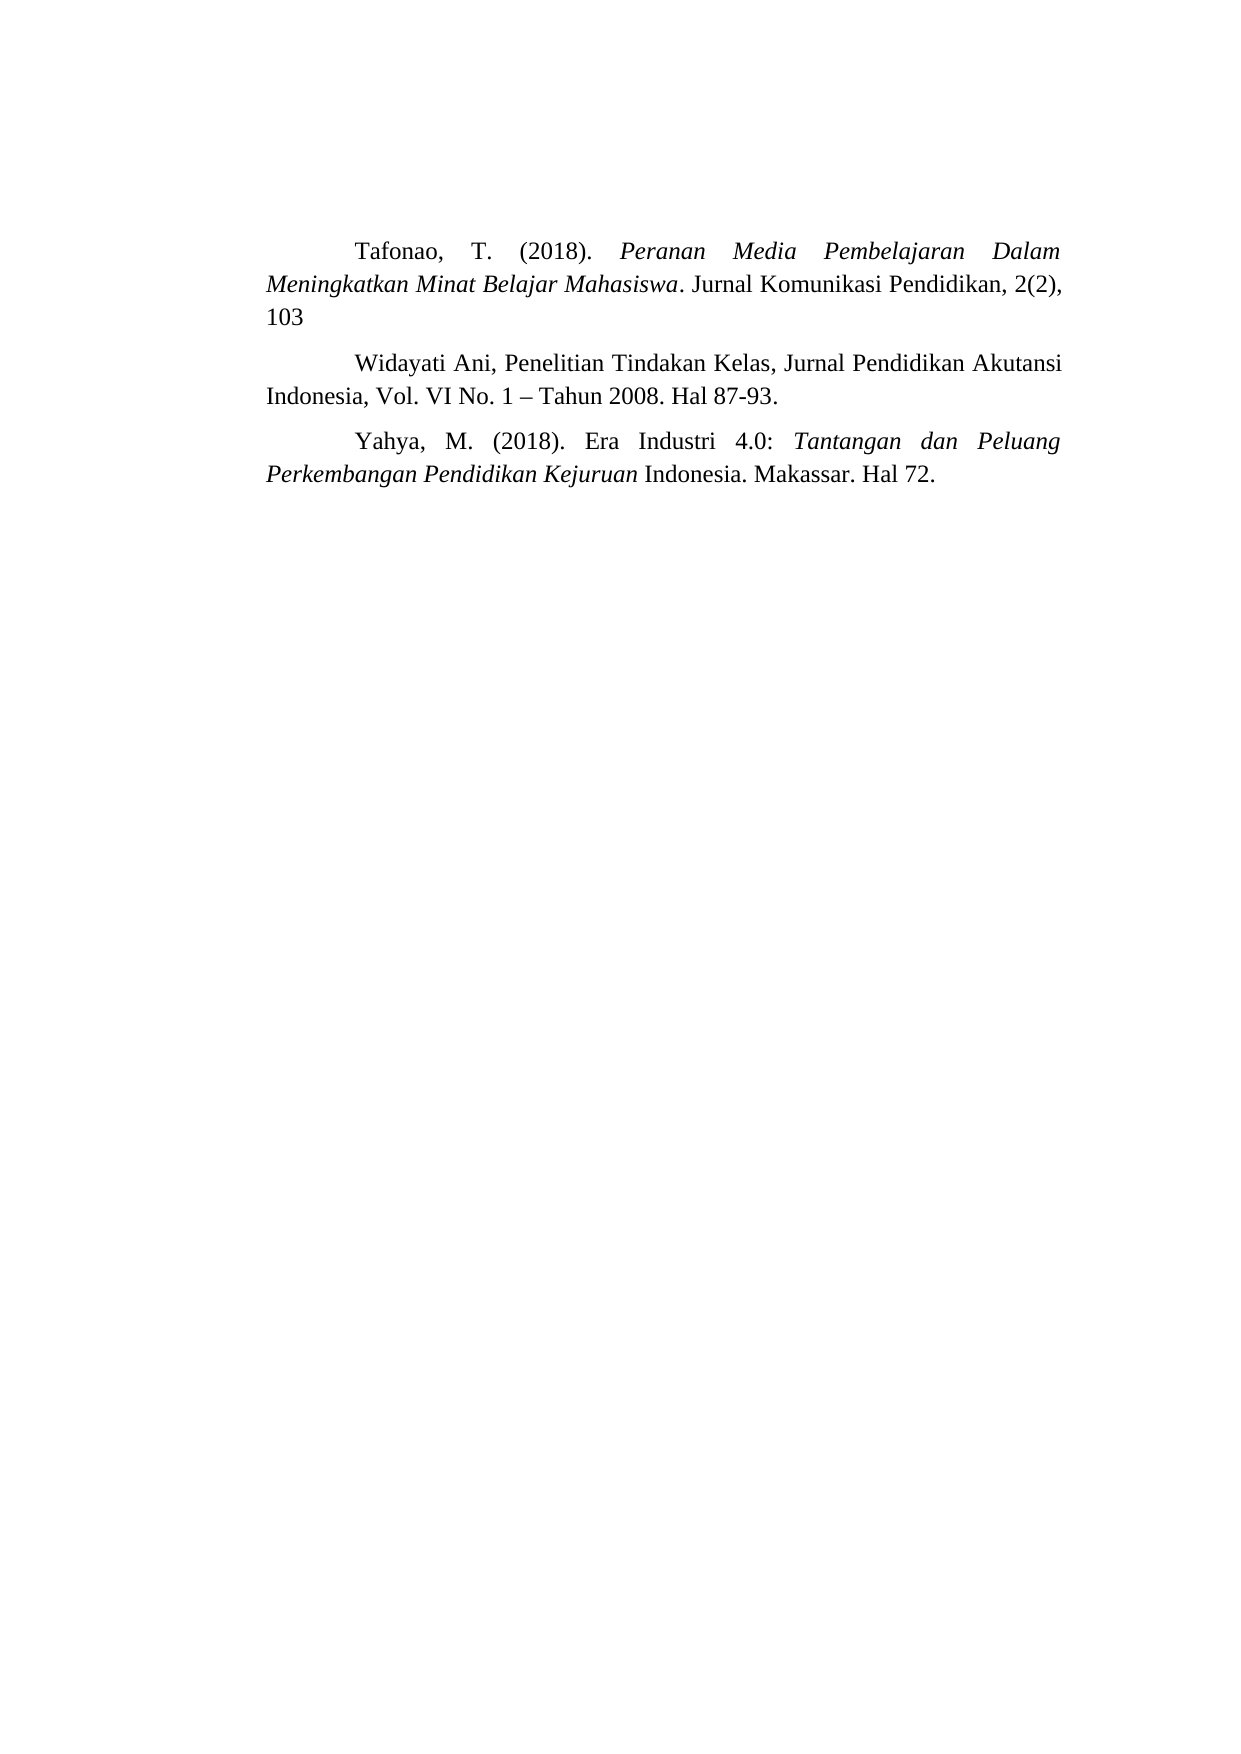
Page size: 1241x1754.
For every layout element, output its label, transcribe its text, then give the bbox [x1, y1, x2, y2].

text Tafonao, T. (2018). Peranan Media Pembelajaran Dalam Meningkatkan Minat Belajar Mahasiswa. Jurnal Komunikasi Pendidikan, 2(2), 103 [266, 236, 1063, 331]
text Widayati Ani, Penelitian Tindakan Kelas, Jurnal Pendidikan Akutansi Indonesia, Vol. VI No. 1 – Tahun 2008. Hal 87-93. [266, 348, 1063, 409]
text Yahya, M. (2018). Era Industri 4.0: Tantangan dan Peluang Perkembangan Pendidikan Kejuruan Indonesia. Makassar. Hal 72. [266, 426, 1063, 488]
